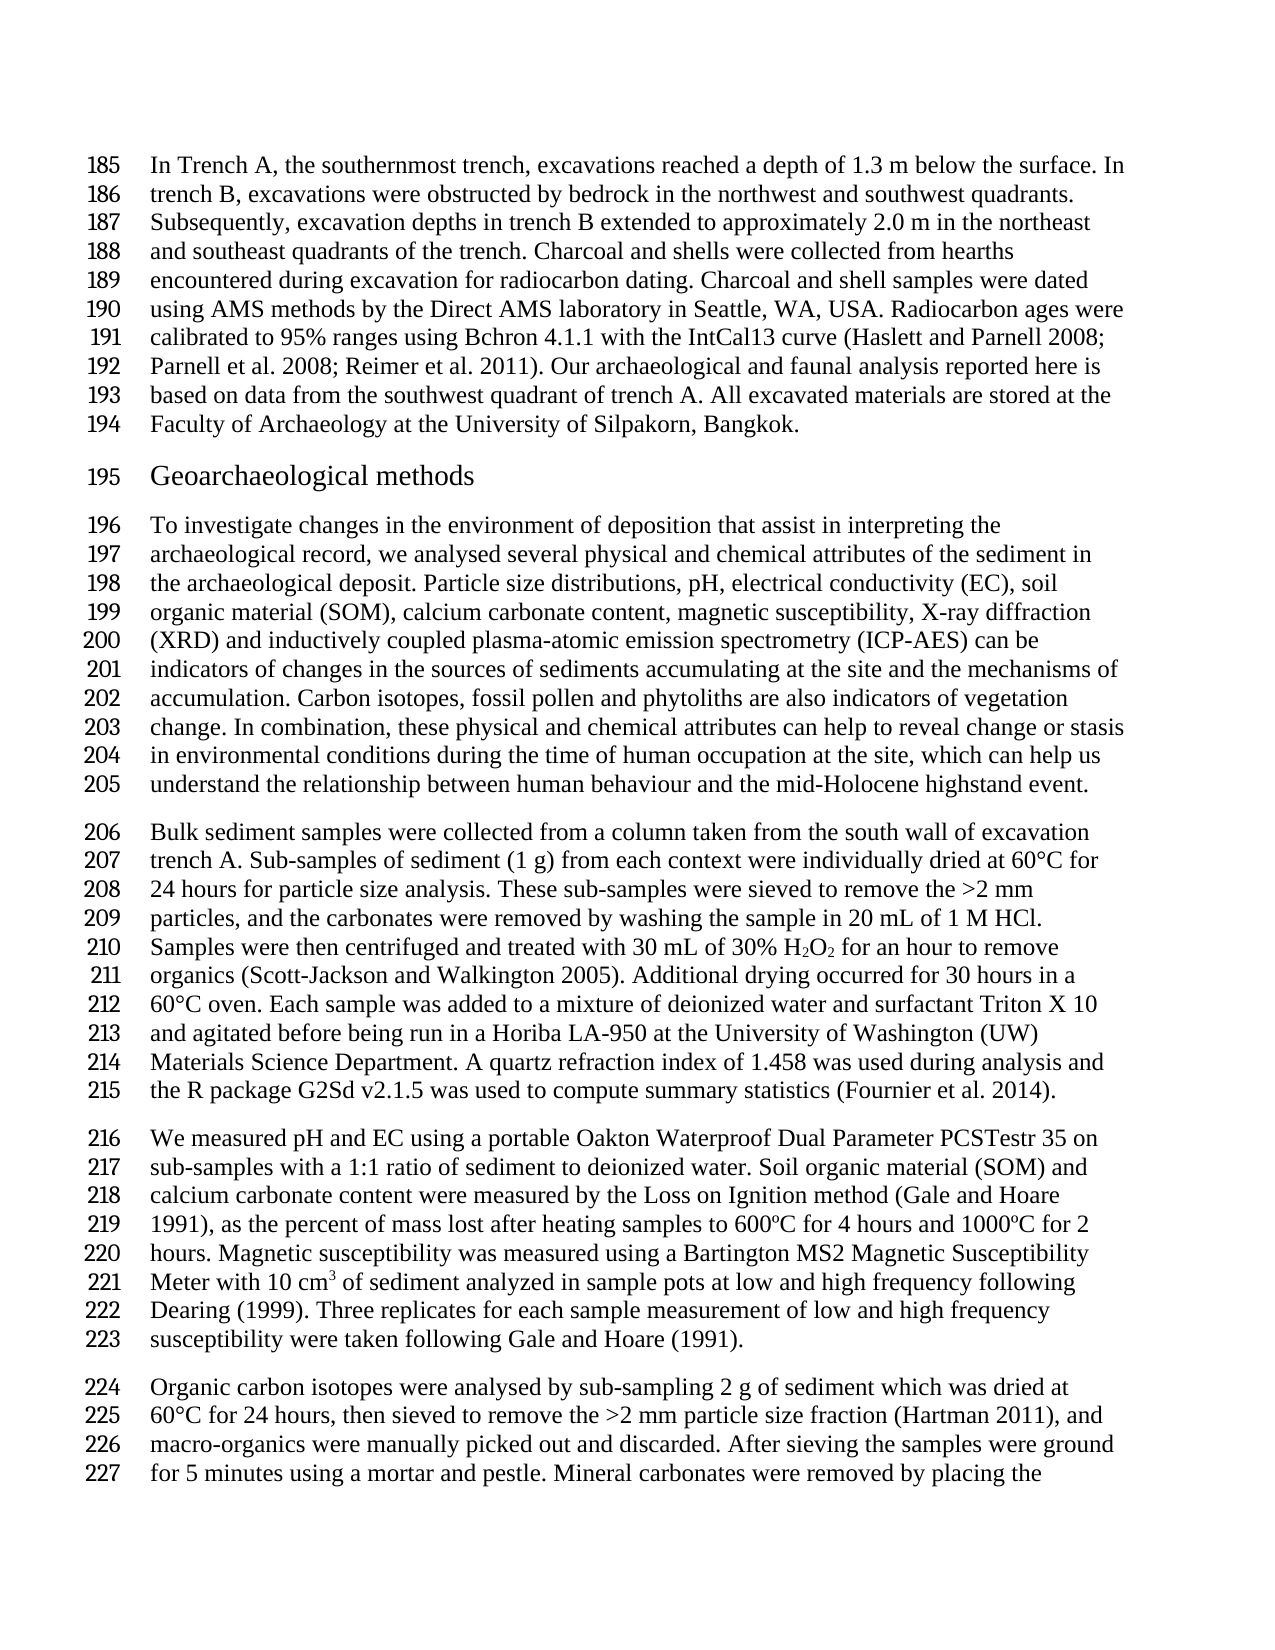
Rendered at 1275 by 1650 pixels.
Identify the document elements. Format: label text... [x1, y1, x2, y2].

subtitle Geoarchaeological methods [150, 458, 1125, 492]
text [150, 1372, 1125, 1487]
text Bulk sediment samples were collected from a column taken from the south wall of excavation trench A. Sub-samples of sediment (1 g) from each context were individually dried at 60°C for 24 hours for particle size analysis. These sub-samples were sieved to remove the >2 mm particles, and the carbonates were removed by washing the sample in 20 mL of 1 M HCl. Samples were then centrifuged and treated with 30 mL of 30% H2O2 for an hour to remove organics (Scott-Jackson and Walkington 2005). Additional drying occurred for 30 hours in a 60°C oven. Each sample was added to a mixture of deionized water and surfactant Triton X 10 and agitated before being run in a Horiba LA-950 at the University of Washington (UW) Materials Science Department. A quartz refraction index of 1.458 was used during analysis and the R package G2Sd v2.1.5 was used to compute summary statistics (Fournier et al. 2014). [150, 817, 1125, 1104]
text In Trench A, the southernmost trench, excavations reached a depth of 1.3 m below the surface. In trench B, excavations were obstructed by bedrock in the northwest and southwest quadrants. Subsequently, excavation depths in trench B extended to approximately 2.0 m in the northeast and southeast quadrants of the trench. Charcoal and shells were collected from hearths encountered during excavation for radiocarbon dating. Charcoal and shell samples were dated using AMS methods by the Direct AMS laboratory in Seattle, WA, USA. Radiocarbon ages were calibrated to 95% ranges using Bchron 4.1.1 with the IntCal13 curve (Haslett and Parnell 2008; Parnell et al. 2008; Reimer et al. 2011). Our archaeological and faunal analysis reported here is based on data from the southwest quadrant of trench A. All excavated materials are stored at the Faculty of Archaeology at the University of Silpakorn, Bangkok. [150, 150, 1125, 437]
text We measured pH and EC using a portable Oakton Waterproof Dual Parameter PCSTestr 35 on sub-samples with a 1:1 ratio of sediment to deionized water. Soil organic material (SOM) and calcium carbonate content were measured by the Loss on Ignition method (Gale and Hoare 1991), as the percent of mass lost after heating samples to 600ºC for 4 hours and 1000ºC for 2 hours. Magnetic susceptibility was measured using a Bartington MS2 Magnetic Susceptibility Meter with 10 cm3 of sediment analyzed in sample pots at low and high frequency following Dearing (1999). Three replicates for each sample measurement of low and high frequency susceptibility were taken following Gale and Hoare (1991). [150, 1123, 1125, 1353]
text To investigate changes in the environment of deposition that assist in interpreting the archaeological record, we analysed several physical and chemical attributes of the sediment in the archaeological deposit. Particle size distributions, pH, electrical conductivity (EC), soil organic material (SOM), calcium carbonate content, magnetic susceptibility, X-ray diffraction (XRD) and inductively coupled plasma-atomic emission spectrometry (ICP-AES) can be indicators of changes in the sources of sediments accumulating at the site and the mechanisms of accumulation. Carbon isotopes, fossil pollen and phytoliths are also indicators of vegetation change. In combination, these physical and chemical attributes can help to reveal change or stasis in environmental conditions during the time of human occupation at the site, which can help us understand the relationship between human behaviour and the mid-Holocene highstand event. [150, 511, 1125, 798]
